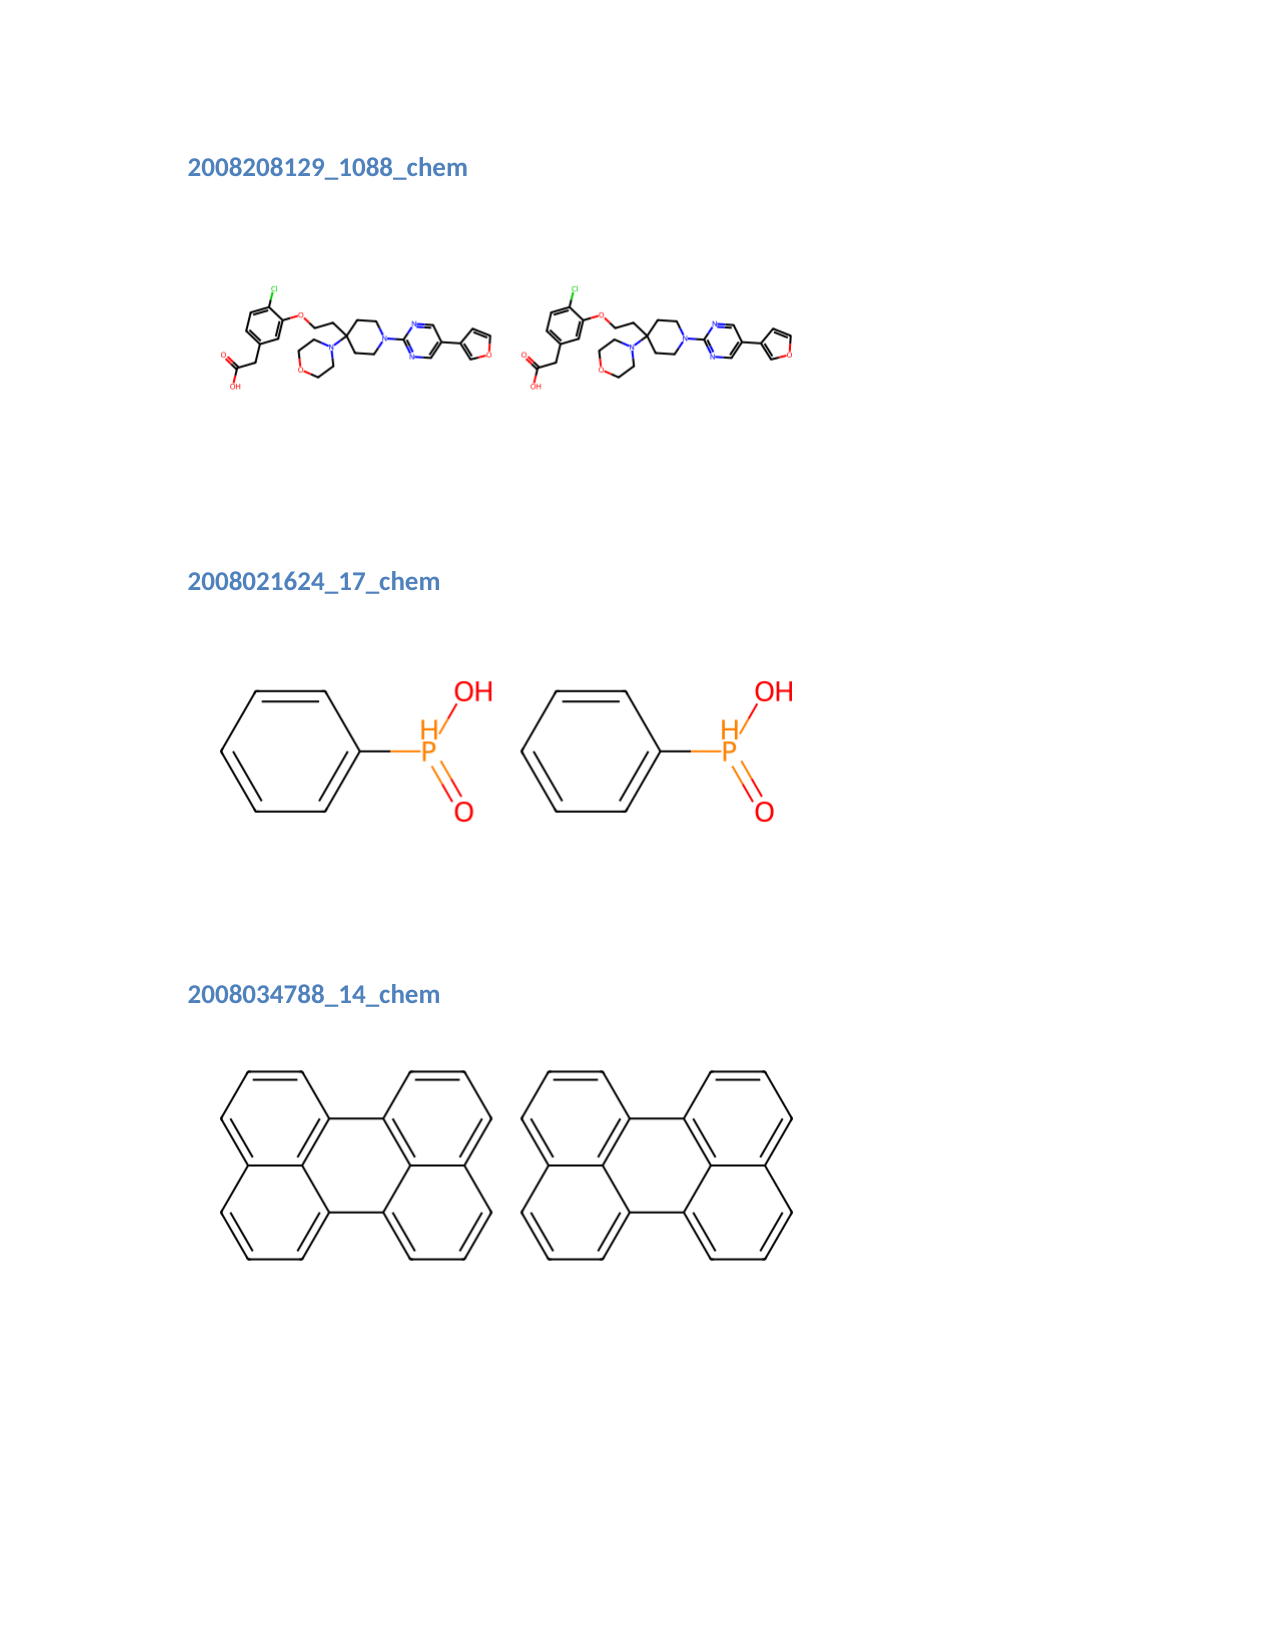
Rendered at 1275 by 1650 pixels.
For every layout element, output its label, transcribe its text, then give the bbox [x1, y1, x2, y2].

picture [206, 1015, 807, 1316]
picture [206, 187, 807, 488]
picture [206, 601, 807, 902]
subtitle 2008034788_14_chem [187, 977, 1087, 1010]
subtitle 2008021624_17_chem [187, 564, 1087, 597]
subtitle 2008208129_1088_chem [187, 150, 1087, 183]
